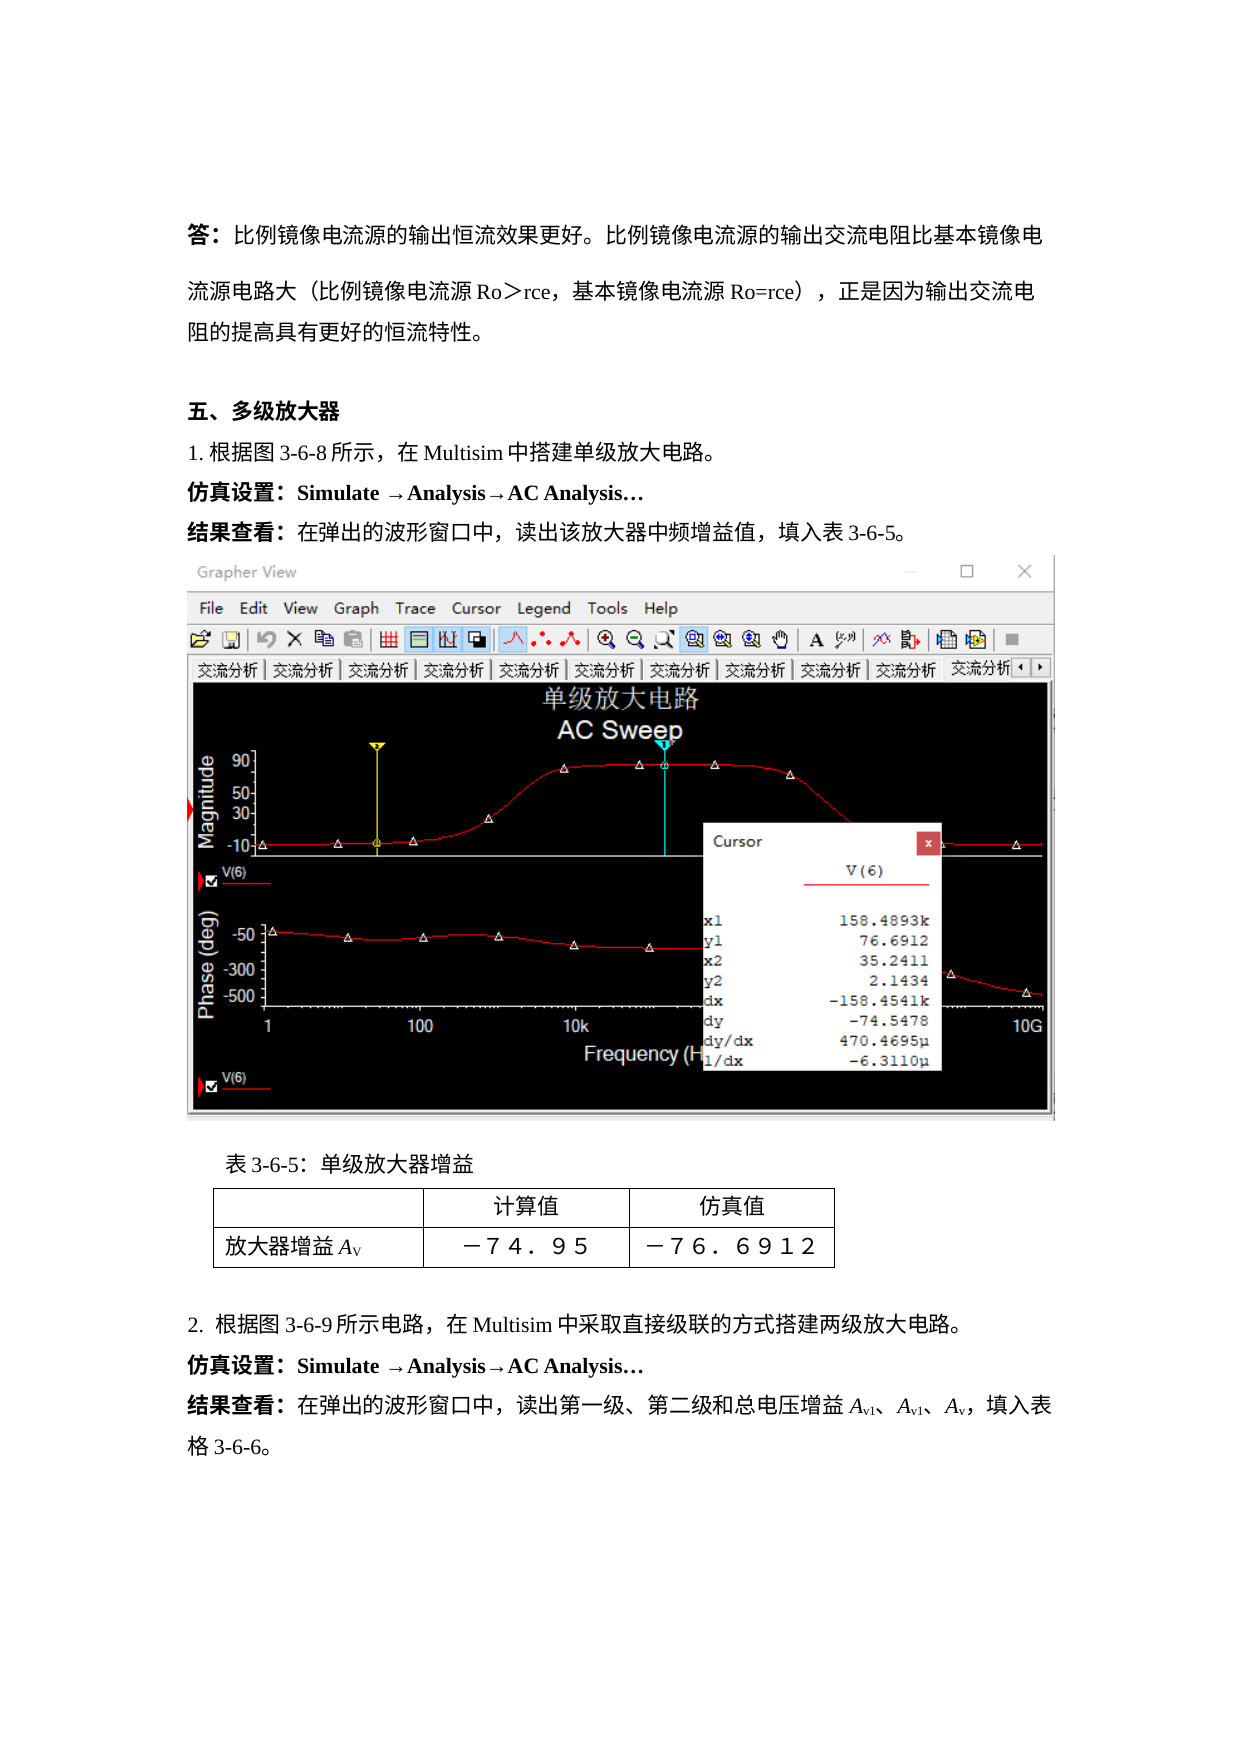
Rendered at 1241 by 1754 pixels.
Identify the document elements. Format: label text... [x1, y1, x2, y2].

text 五、多级放大器 [187, 394, 1053, 426]
text 2. 根据图3-6-9所示电路，在Multisim中采取直接级联的方式搭建两级放大电路。 [187, 1307, 1053, 1339]
text 仿真设置：Simulate →Analysis→AC Analysis… [187, 474, 1053, 507]
text 答：比例镜像电流源的输出恒流效果更好。比例镜像电流源的输出交流电阻比基本镜像电流源电路大（比例镜像电流源Ro＞rce，基本镜像电流源Ro=rce），正是因为输出交流电阻的提高具有更好的恒流特性。 [187, 201, 1053, 347]
text 表3-6-5：单级放大器增益 [225, 1147, 1053, 1179]
picture [187, 555, 1055, 1121]
text 1. 根据图3-6-8所示，在Multisim中搭建单级放大电路。 [187, 434, 1053, 467]
table_header 仿真值 [630, 1189, 834, 1227]
table_header 计算值 [424, 1189, 629, 1227]
text 结果查看：在弹出的波形窗口中，读出该放大器中频增益值，填入表3-6-5。 [187, 515, 1053, 547]
table_header [214, 1189, 423, 1227]
text 结果查看：在弹出的波形窗口中，读出第一级、第二级和总电压增益Av1、Av1、Av，填入表格3-6-6。 [187, 1388, 1053, 1461]
text 仿真设置：Simulate →Analysis→AC Analysis… [187, 1347, 1053, 1380]
table_cell 放大器增益AV [214, 1228, 423, 1267]
table_cell －７６．６９１２ [630, 1228, 834, 1267]
table_cell －７４．９５ [424, 1228, 629, 1267]
